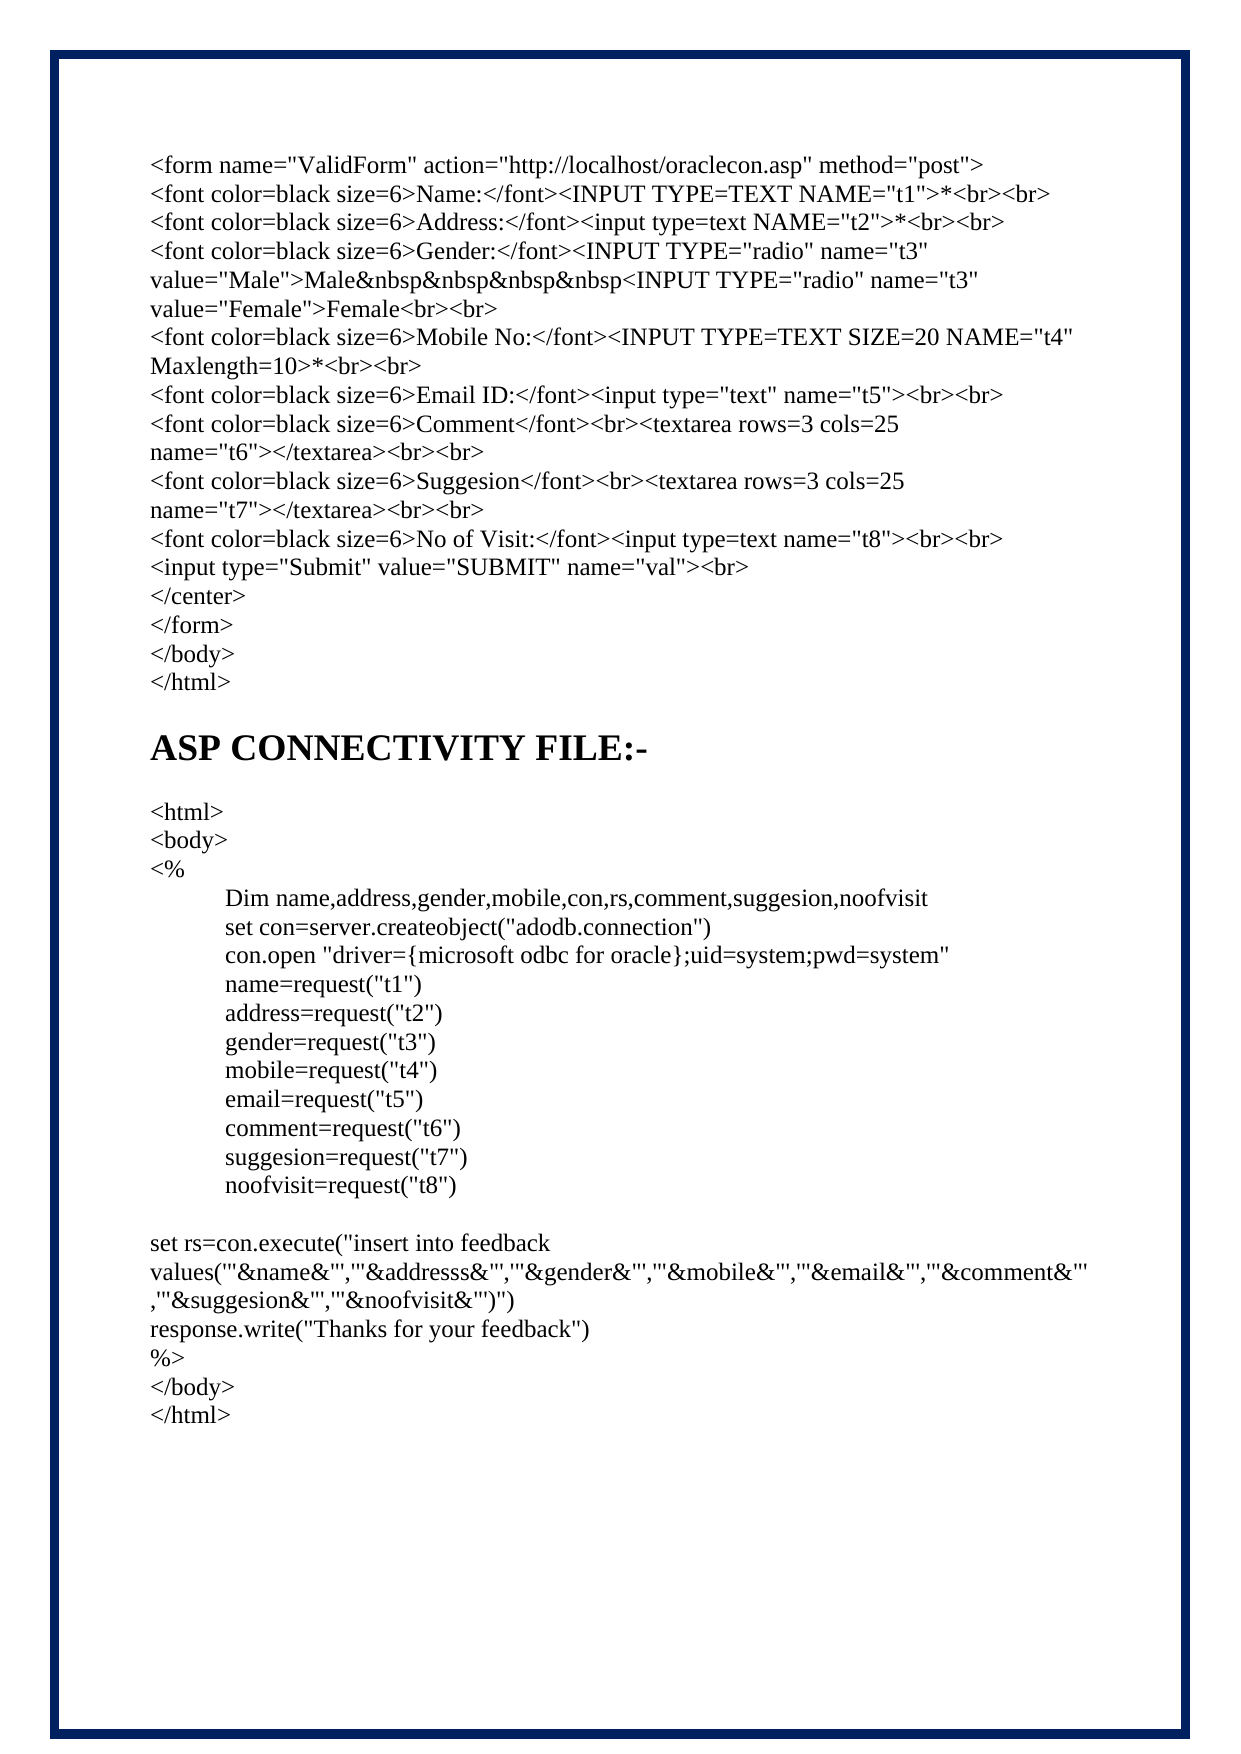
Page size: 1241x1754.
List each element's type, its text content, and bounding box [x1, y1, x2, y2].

text </html> [150, 1401, 1090, 1429]
text <font color=black size=6>No of Visit:</font><input type=text name="t8"><br><br> [150, 524, 1090, 552]
text <font color=black size=6>Comment</font><br><textarea rows=3 cols=25 name="t6"></textarea><br><br> [150, 409, 1090, 466]
text <font color=black size=6>Gender:</font><INPUT TYPE="radio" name="t3" value="Male">Male&nbsp&nbsp&nbsp&nbsp<INPUT TYPE="radio" name="t3" value="Female">Female<br><br> [150, 236, 1090, 322]
text <form name="ValidForm" action="http://localhost/oraclecon.asp" method="post"> [150, 150, 1090, 179]
text </body> [150, 639, 1090, 667]
text comment=request("t6") [150, 1113, 1090, 1142]
text set con=server.createobject("adodb.connection") [150, 912, 1090, 941]
text ASP CONNECTIVITY FILE:- [150, 725, 1090, 768]
text address=request("t2") [150, 998, 1090, 1027]
text <body> [150, 826, 1090, 854]
text </html> [150, 667, 1090, 696]
text <% [150, 854, 1090, 883]
text con.open "driver={microsoft odbc for oracle};uid=system;pwd=system" [150, 941, 1090, 969]
text response.write("Thanks for your feedback") [150, 1314, 1090, 1343]
text <font color=black size=6>Address:</font><input type=text NAME="t2">*<br><br> [150, 207, 1090, 236]
text email=request("t5") [150, 1084, 1090, 1113]
text noofvisit=request("t8") [150, 1171, 1090, 1199]
text </form> [150, 610, 1090, 639]
text <font color=black size=6>Suggesion</font><br><textarea rows=3 cols=25 name="t7"></textarea><br><br> [150, 466, 1090, 524]
text suggesion=request("t7") [150, 1142, 1090, 1171]
text </center> [150, 581, 1090, 610]
text name=request("t1") [150, 969, 1090, 998]
text <font color=black size=6>Email ID:</font><input type="text" name="t5"><br><br> [150, 380, 1090, 409]
text mobile=request("t4") [150, 1056, 1090, 1084]
text <input type="Submit" value="SUBMIT" name="val"><br> [150, 552, 1090, 581]
text <font color=black size=6>Name:</font><INPUT TYPE=TEXT NAME="t1">*<br><br> [150, 179, 1090, 207]
text Dim name,address,gender,mobile,con,rs,comment,suggesion,noofvisit [150, 883, 1090, 912]
text %> [150, 1343, 1090, 1372]
text set rs=con.execute("insert into feedback values('"&name&"','"&addresss&"','"&gender&"','"&mobile&"','"&email&"','"&comment&"','"&suggesion&"','"&noofvisit&"')") [150, 1228, 1090, 1314]
text </body> [150, 1372, 1090, 1401]
text <html> [150, 797, 1090, 826]
text gender=request("t3") [150, 1027, 1090, 1056]
text <font color=black size=6>Mobile No:</font><INPUT TYPE=TEXT SIZE=20 NAME="t4" Maxlength=10>*<br><br> [150, 322, 1090, 380]
